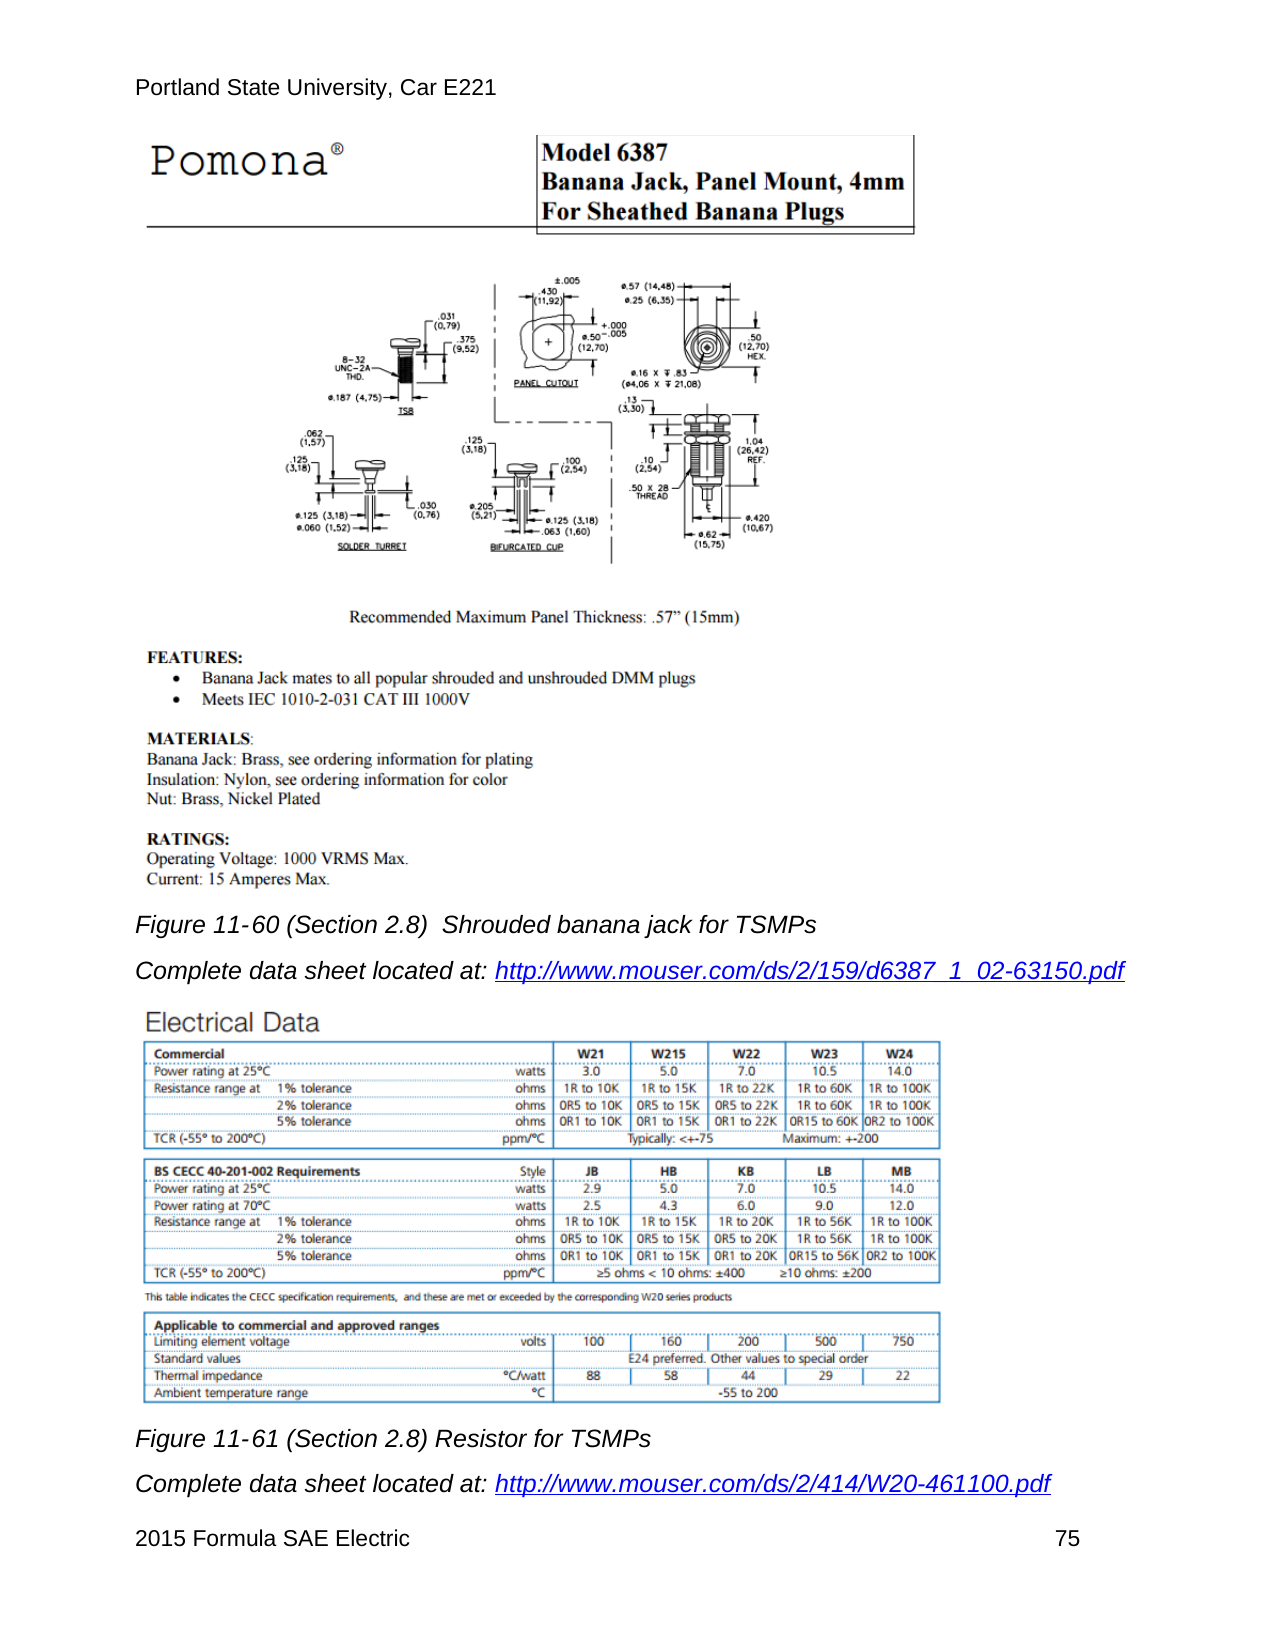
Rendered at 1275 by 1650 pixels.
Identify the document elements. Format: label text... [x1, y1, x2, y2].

picture [135, 1001, 948, 1407]
text Complete data sheet located at: http://www.mouser.com/ds/2/159/d6387_1_02-63150.pdf [135, 956, 1140, 985]
picture [135, 135, 923, 894]
text Complete data sheet located at: http://www.mouser.com/ds/2/414/W20-461100.pdf [135, 1469, 1140, 1498]
